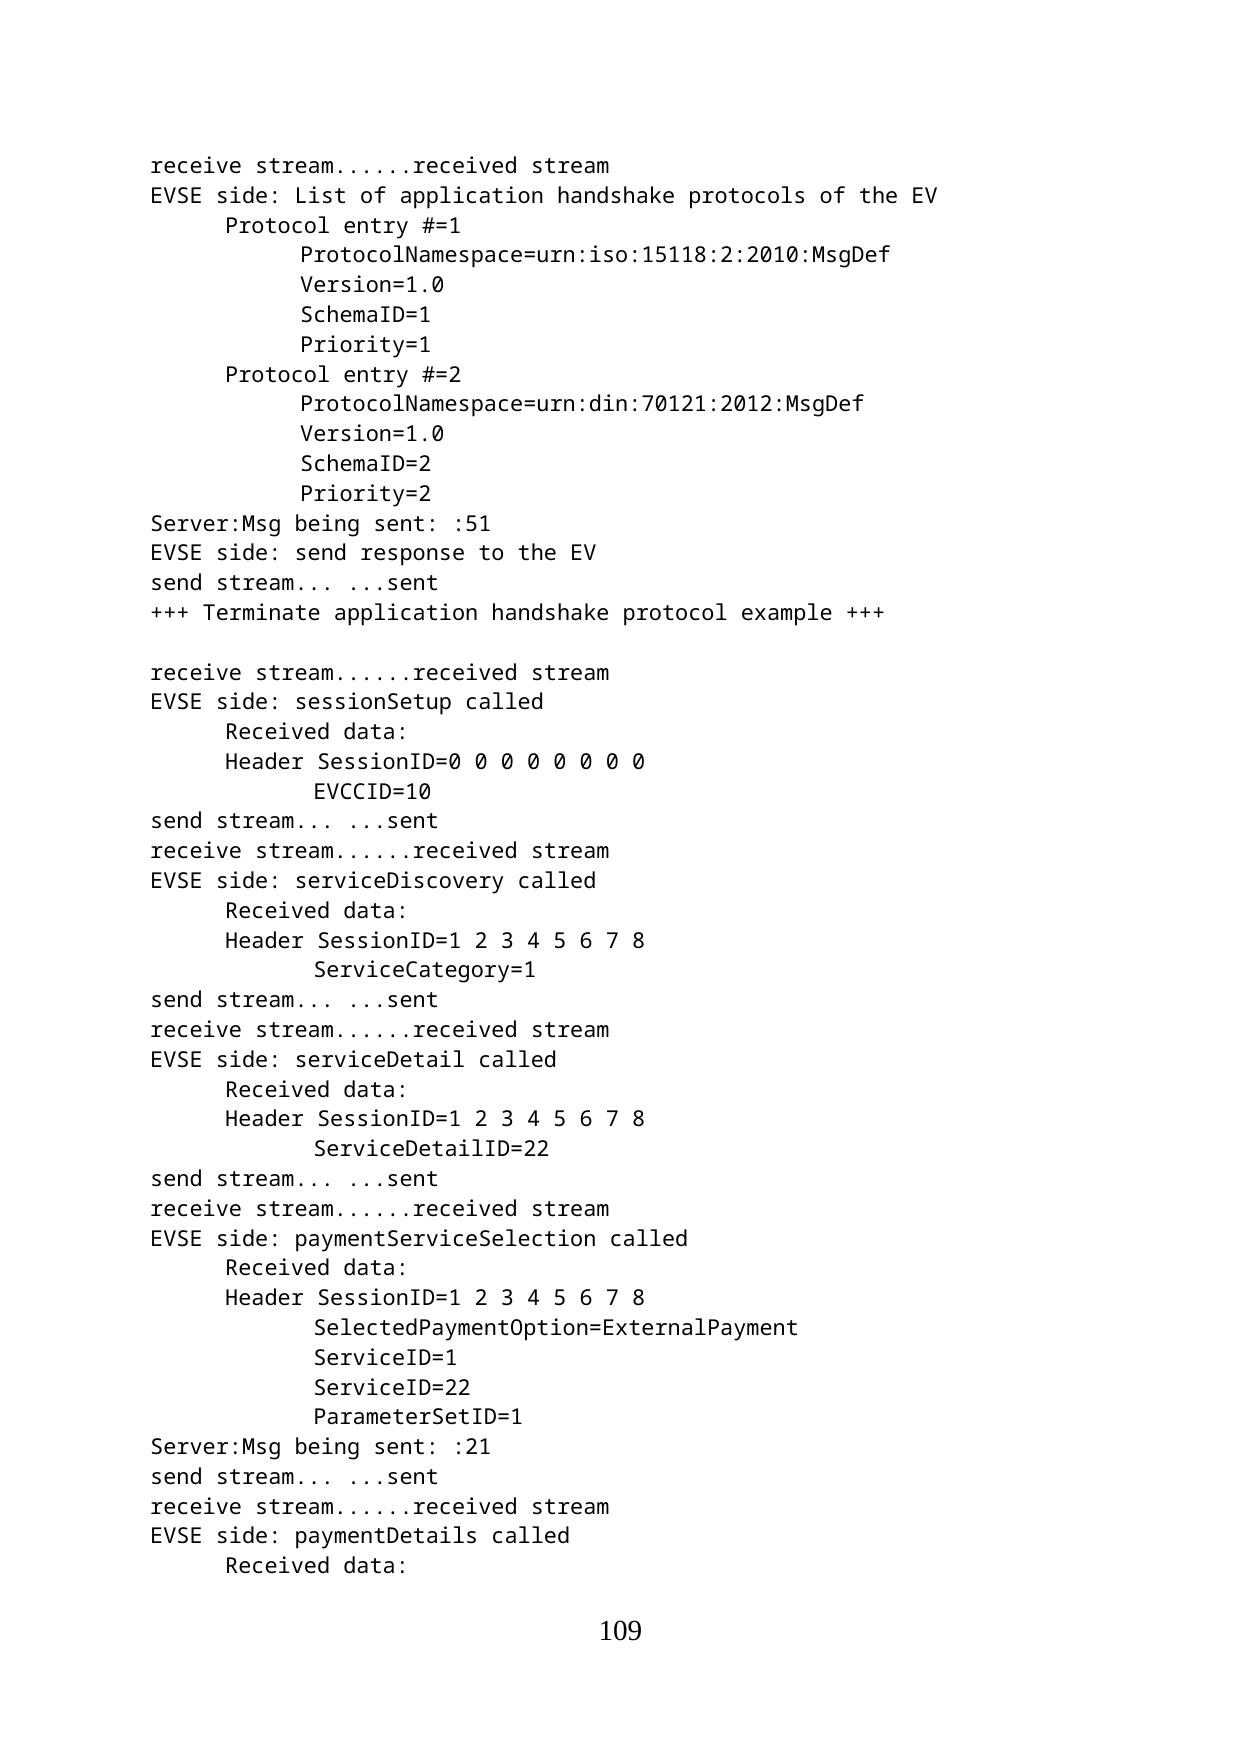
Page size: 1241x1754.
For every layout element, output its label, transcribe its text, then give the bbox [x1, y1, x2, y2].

text EVSE side: serviceDiscovery called [150, 865, 1090, 895]
text ServiceID=22 [150, 1371, 1090, 1401]
text receive stream......received stream [150, 1014, 1090, 1044]
text Header SessionID=1 2 3 4 5 6 7 8 [150, 1282, 1090, 1312]
text receive stream......received stream [150, 835, 1090, 865]
text Version=1.0 [150, 269, 1090, 299]
text Protocol entry #=1 [150, 209, 1090, 239]
text SchemaID=1 [150, 299, 1090, 329]
text Received data: [150, 895, 1090, 924]
text ServiceDetailID=22 [150, 1133, 1090, 1163]
text send stream... ...sent [150, 567, 1090, 597]
text +++ Terminate application handshake protocol example +++ [150, 597, 1090, 627]
text SchemaID=2 [150, 448, 1090, 478]
text receive stream......received stream [150, 150, 1090, 180]
text Received data: [150, 716, 1090, 746]
text EVSE side: send response to the EV [150, 537, 1090, 567]
text EVCCID=10 [150, 776, 1090, 805]
text EVSE side: paymentServiceSelection called [150, 1222, 1090, 1252]
text ServiceID=1 [150, 1342, 1090, 1371]
text ProtocolNamespace=urn:iso:15118:2:2010:MsgDef [150, 239, 1090, 269]
text Server:Msg being sent: :21 [150, 1431, 1090, 1461]
text send stream... ...sent [150, 1461, 1090, 1491]
text Header SessionID=1 2 3 4 5 6 7 8 [150, 1103, 1090, 1133]
text ProtocolNamespace=urn:din:70121:2012:MsgDef [150, 388, 1090, 418]
text Priority=1 [150, 329, 1090, 358]
text Protocol entry #=2 [150, 358, 1090, 388]
text Received data: [150, 1073, 1090, 1103]
text send stream... ...sent [150, 1163, 1090, 1193]
text SelectedPaymentOption=ExternalPayment [150, 1312, 1090, 1342]
text Version=1.0 [150, 418, 1090, 448]
text receive stream......received stream [150, 1491, 1090, 1520]
text EVSE side: paymentDetails called [150, 1520, 1090, 1550]
text Header SessionID=1 2 3 4 5 6 7 8 [150, 924, 1090, 954]
text EVSE side: sessionSetup called [150, 686, 1090, 716]
text Header SessionID=0 0 0 0 0 0 0 0 [150, 746, 1090, 776]
text receive stream......received stream [150, 1193, 1090, 1222]
text ParameterSetID=1 [150, 1401, 1090, 1431]
text ServiceCategory=1 [150, 954, 1090, 984]
text send stream... ...sent [150, 984, 1090, 1014]
text send stream... ...sent [150, 805, 1090, 835]
text Received data: [150, 1550, 1090, 1580]
text receive stream......received stream [150, 656, 1090, 686]
text EVSE side: serviceDetail called [150, 1044, 1090, 1073]
text Priority=2 [150, 478, 1090, 507]
text EVSE side: List of application handshake protocols of the EV [150, 180, 1090, 209]
text Received data: [150, 1252, 1090, 1282]
text Server:Msg being sent: :51 [150, 507, 1090, 537]
